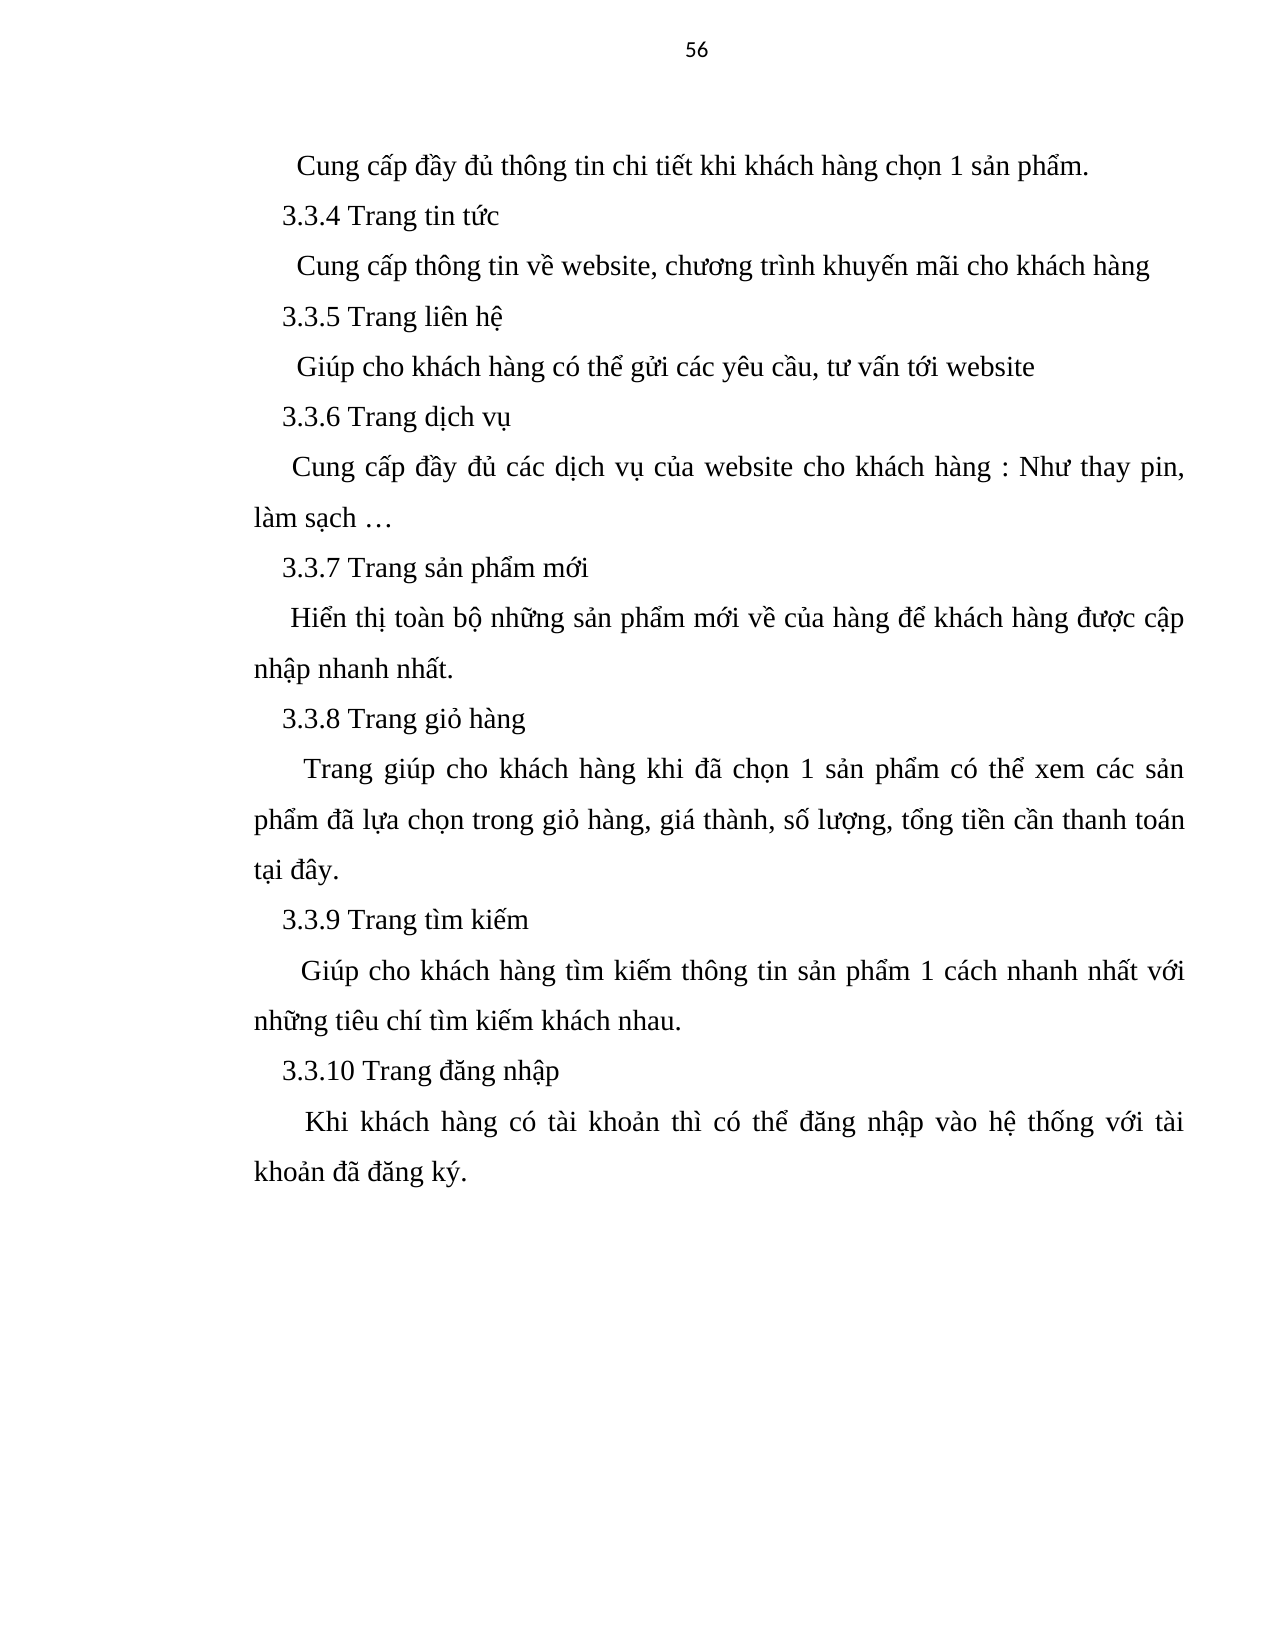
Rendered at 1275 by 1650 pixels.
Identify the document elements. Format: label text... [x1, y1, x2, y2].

list Giúp cho khách hàng có thể gửi các yêu cầu, tư vấn tới website [254, 349, 1186, 382]
list Khi khách hàng có tài khoản thì có thể đăng nhập vào hệ thống với tài khoản đã đăng ký. [254, 1104, 1186, 1187]
list 3.3.8 Trang giỏ hàng [254, 701, 1186, 735]
list Cung cấp đầy đủ thông tin chi tiết khi khách hàng chọn 1 sản phẩm. [254, 148, 1186, 181]
list Cung cấp đầy đủ các dịch vụ của website cho khách hàng : Như thay pin, làm sạch … [254, 449, 1186, 533]
list Trang giúp cho khách hàng khi đã chọn 1 sản phẩm có thể xem các sản phẩm đã lựa chọn trong giỏ hàng, giá thành, số lượng, tổng tiền cần thanh toán tại đây. [254, 751, 1186, 886]
list 3.3.6 Trang dịch vụ [254, 399, 1186, 433]
list Giúp cho khách hàng tìm kiếm thông tin sản phẩm 1 cách nhanh nhất với những tiêu chí tìm kiếm khách nhau. [254, 953, 1186, 1037]
list 3.3.9 Trang tìm kiếm [254, 902, 1186, 936]
list Cung cấp thông tin về website, chương trình khuyến mãi cho khách hàng [254, 248, 1186, 282]
list 3.3.10 Trang đăng nhập [254, 1053, 1186, 1087]
list 3.3.5 Trang liên hệ [254, 299, 1186, 332]
list 3.3.7 Trang sản phẩm mới [254, 550, 1186, 584]
list 3.3.4 Trang tin tức [254, 198, 1186, 232]
list Hiển thị toàn bộ những sản phẩm mới về của hàng để khách hàng được cập nhập nhanh nhất. [254, 601, 1186, 684]
